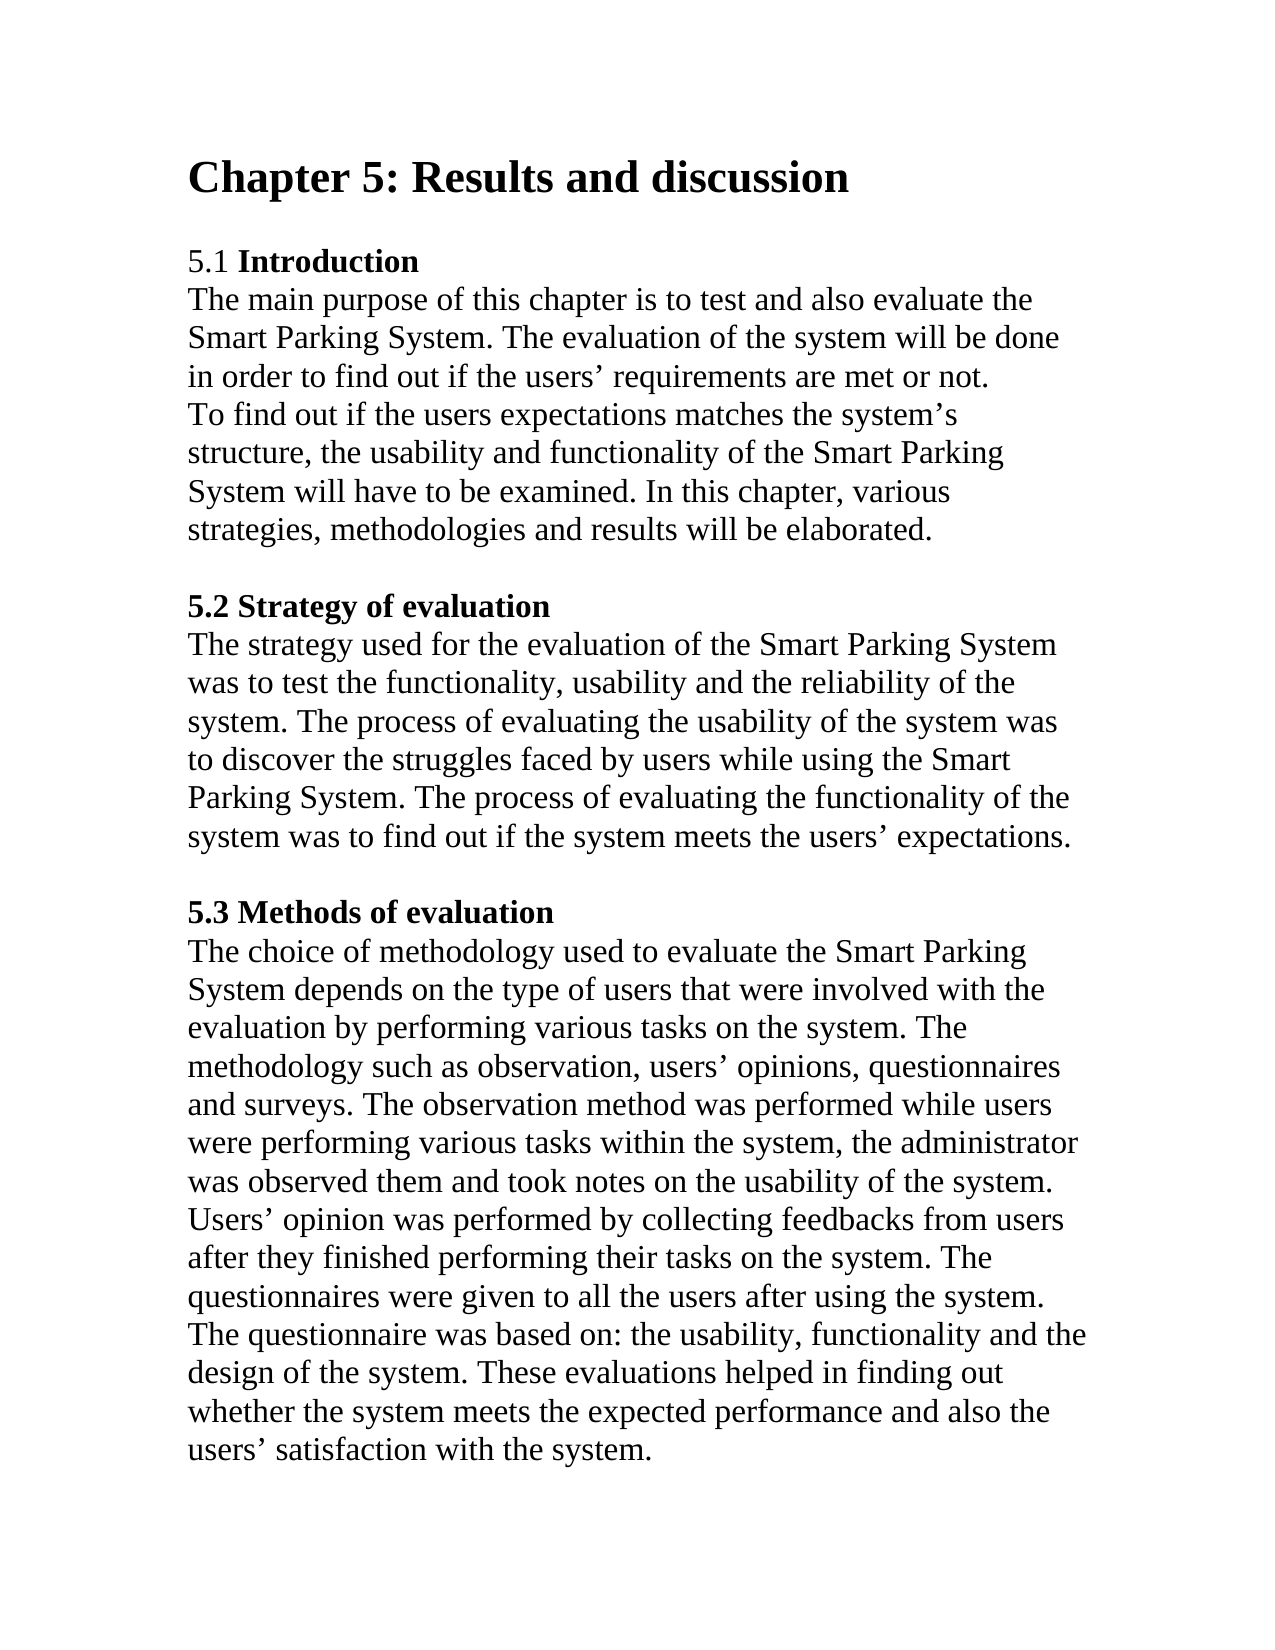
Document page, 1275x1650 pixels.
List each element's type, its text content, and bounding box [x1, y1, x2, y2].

text The strategy used for the evaluation of the Smart Parking System was to test the functionality, usability and the reliability of the system. The process of evaluating the usability of the system was to discover the struggles faced by users while using the Smart Parking System. The process of evaluating the functionality of the system was to find out if the system meets the users’ expectations. [187, 624, 1087, 854]
text Chapter 5: Results and discussion [187, 150, 1087, 203]
text 5.2 Strategy of evaluation [187, 586, 1087, 624]
text The choice of methodology used to evaluate the Smart Parking System depends on the type of users that were involved with the evaluation by performing various tasks on the system. The methodology such as observation, users’ opinions, questionnaires and surveys. The observation method was performed while users were performing various tasks within the system, the administrator was observed them and took notes on the usability of the system. Users’ opinion was performed by collecting feedbacks from users after they finished performing their tasks on the system. The questionnaires were given to all the users after using the system. The questionnaire was based on: the usability, functionality and the design of the system. These evaluations helped in finding out whether the system meets the expected performance and also the users’ satisfaction with the system. [187, 931, 1087, 1468]
text 5.1 Introduction [187, 241, 1087, 279]
text To find out if the users expectations matches the system’s structure, the usability and functionality of the Smart Parking System will have to be examined. In this chapter, various strategies, methodologies and results will be elaborated. [187, 394, 1087, 548]
text 5.3 Methods of evaluation [187, 893, 1087, 931]
text The main purpose of this chapter is to test and also evaluate the Smart Parking System. The evaluation of the system will be done in order to find out if the users’ requirements are met or not. [187, 279, 1087, 394]
